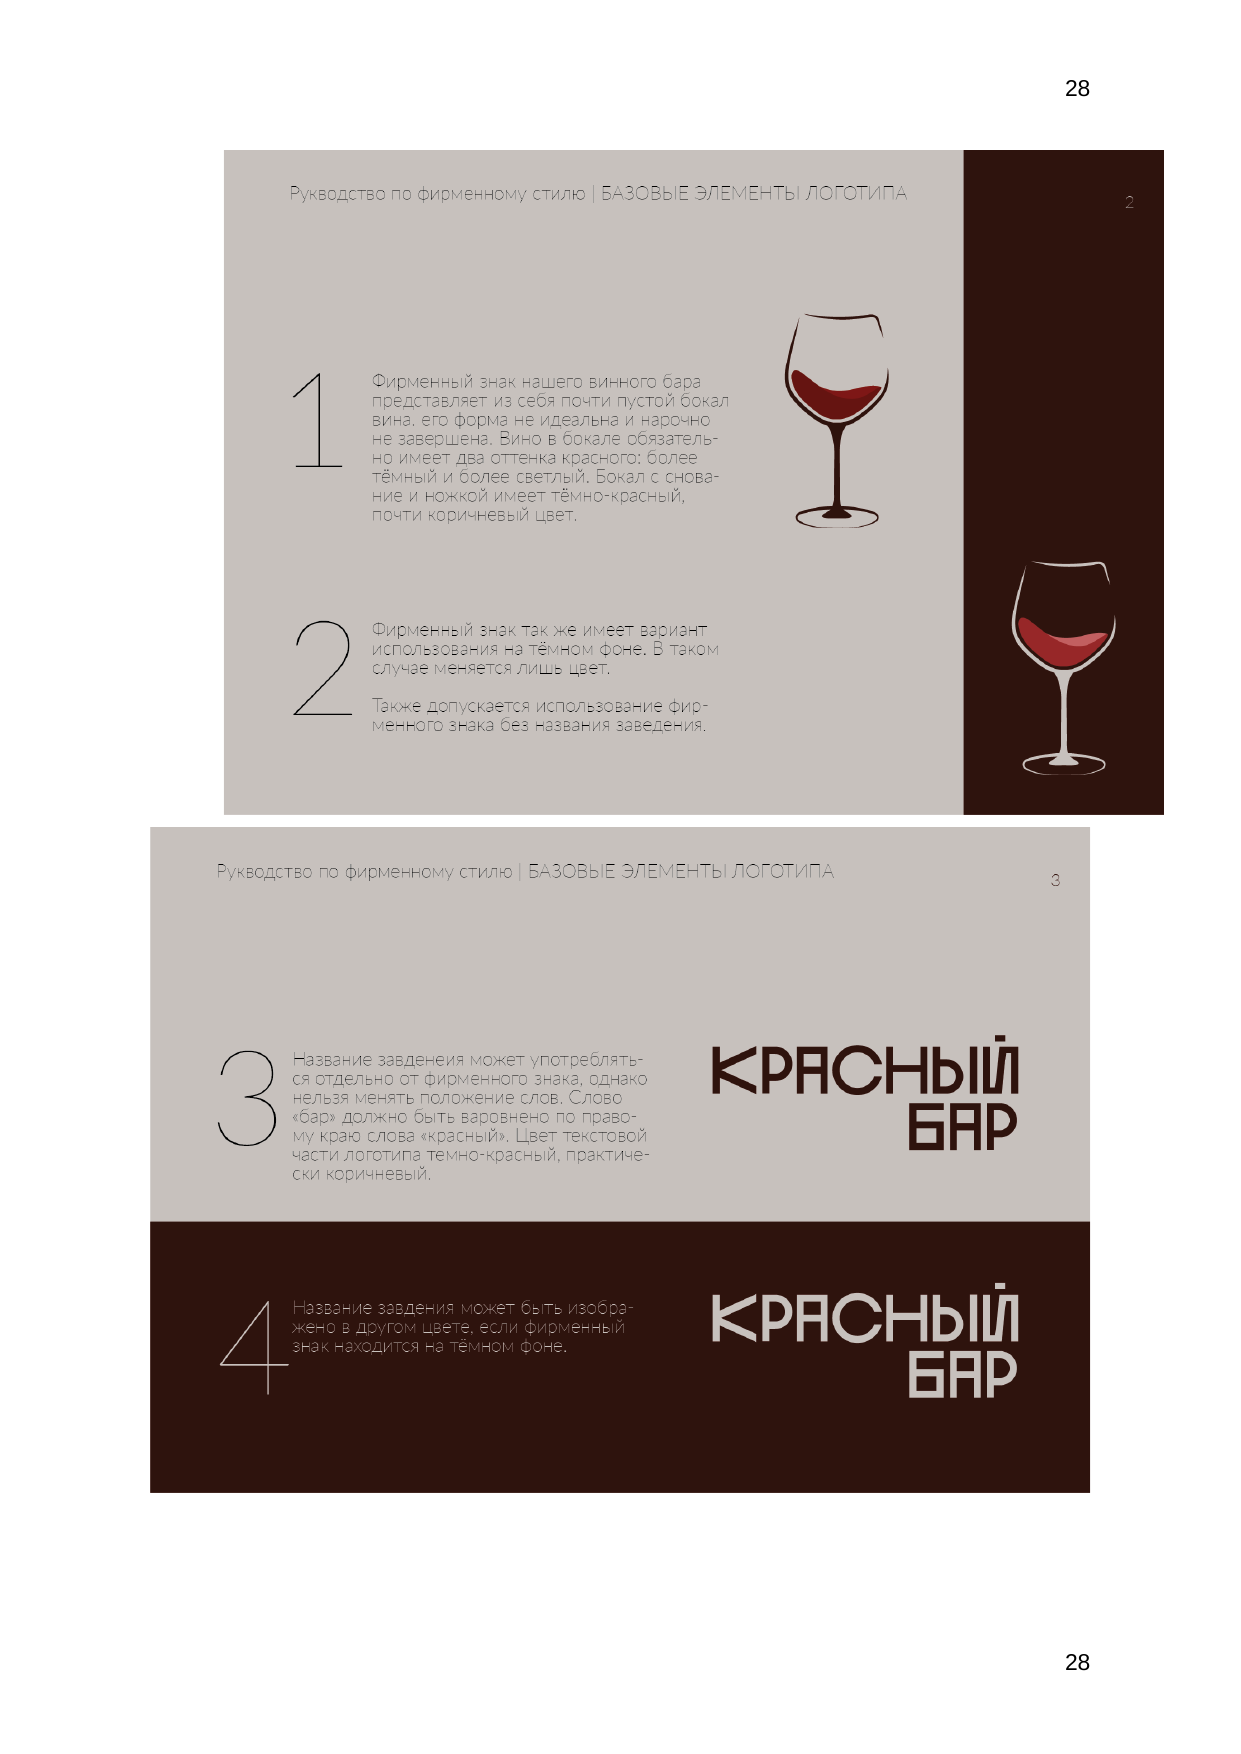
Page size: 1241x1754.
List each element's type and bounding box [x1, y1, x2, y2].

picture [150, 827, 1091, 1493]
picture [223, 150, 1164, 815]
